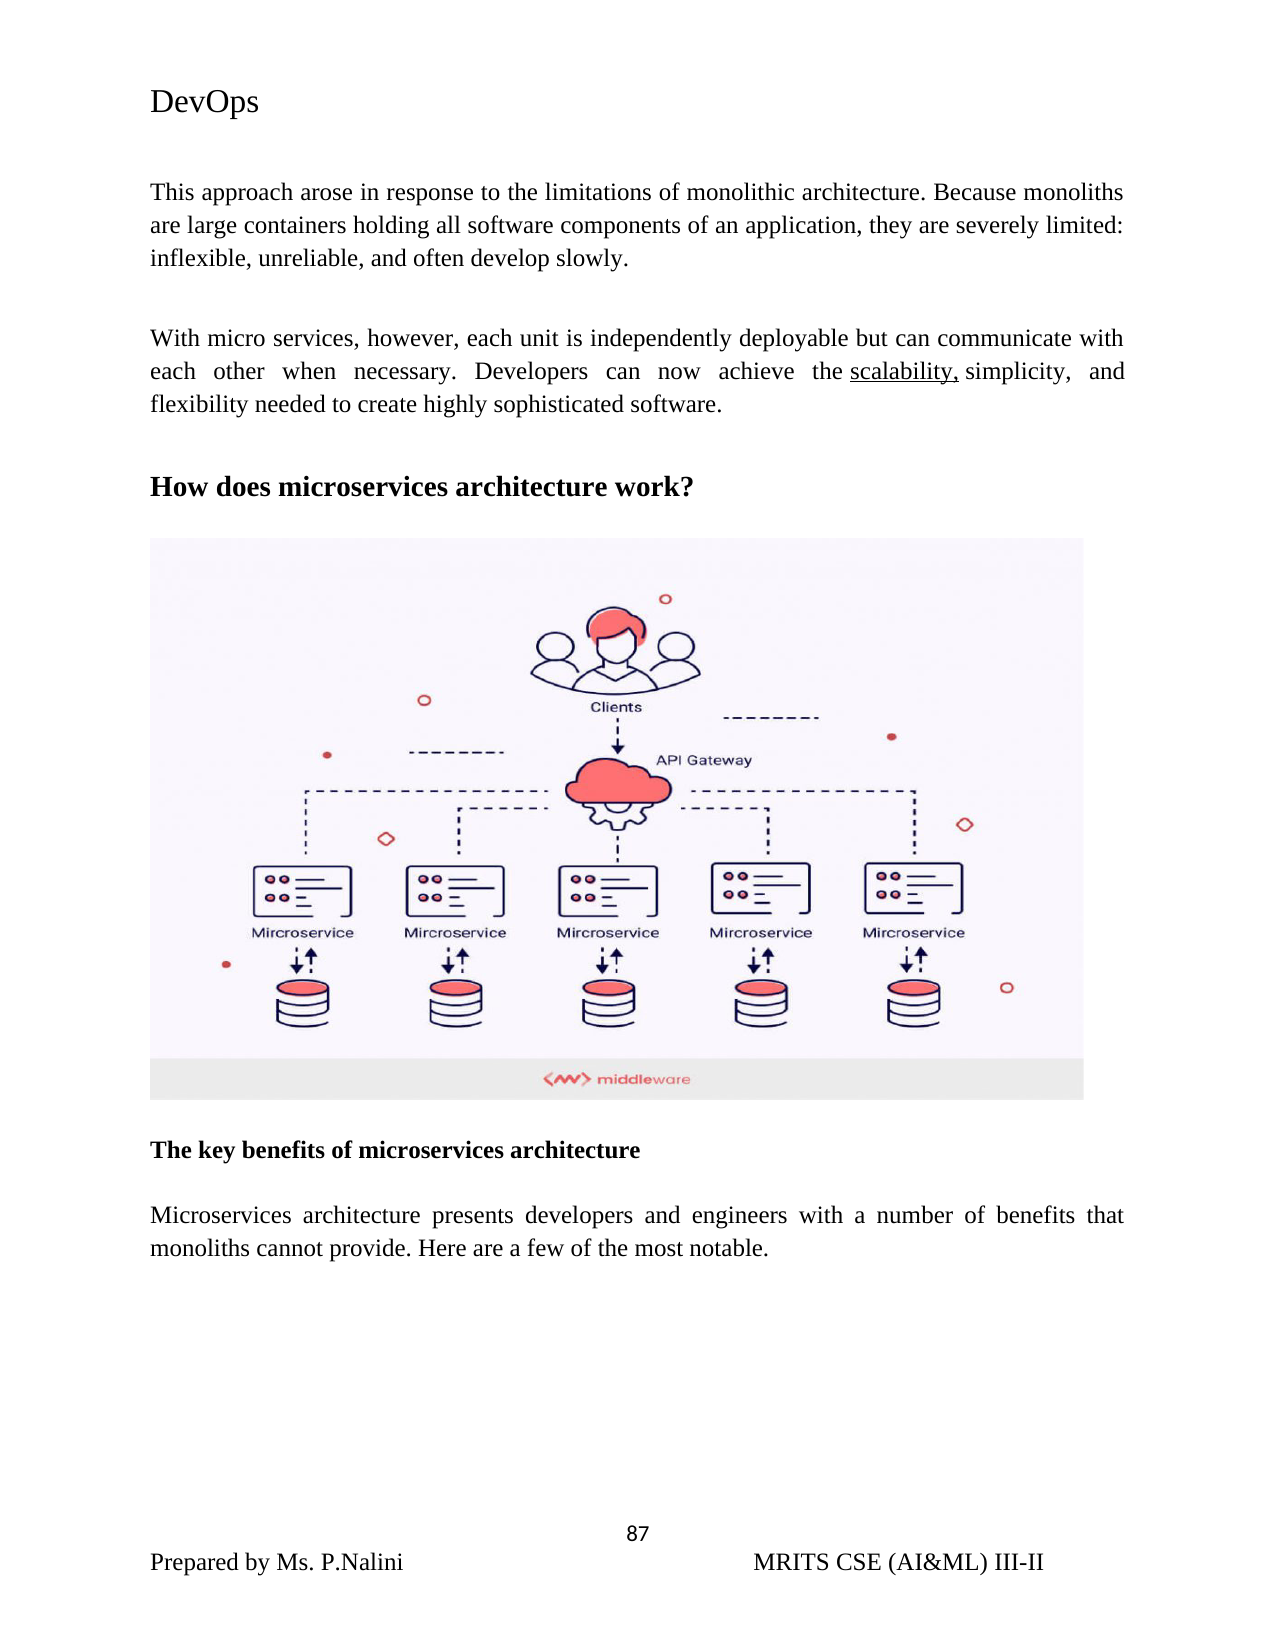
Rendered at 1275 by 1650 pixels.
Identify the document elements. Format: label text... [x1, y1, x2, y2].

text With micro services, however, each unit is independently deployable but can communicate with each other when necessary. Developers can now achieve the scalability, simplicity, and flexibility needed to create highly sophisticated software. [150, 323, 1125, 418]
text This approach arose in response to the limitations of monolithic architecture. Because monoliths are large containers holding all software components of an application, they are severely limited: inflexible, unreliable, and often develop slowly. [150, 177, 1125, 272]
subtitle How does microservices architecture work? [150, 469, 1125, 502]
subtitle The key benefits of microservices architecture [150, 1136, 1125, 1164]
picture [150, 538, 1084, 1100]
text Microservices architecture presents developers and engineers with a number of benefits that monoliths cannot provide. Here are a few of the most notable. [150, 1200, 1125, 1262]
